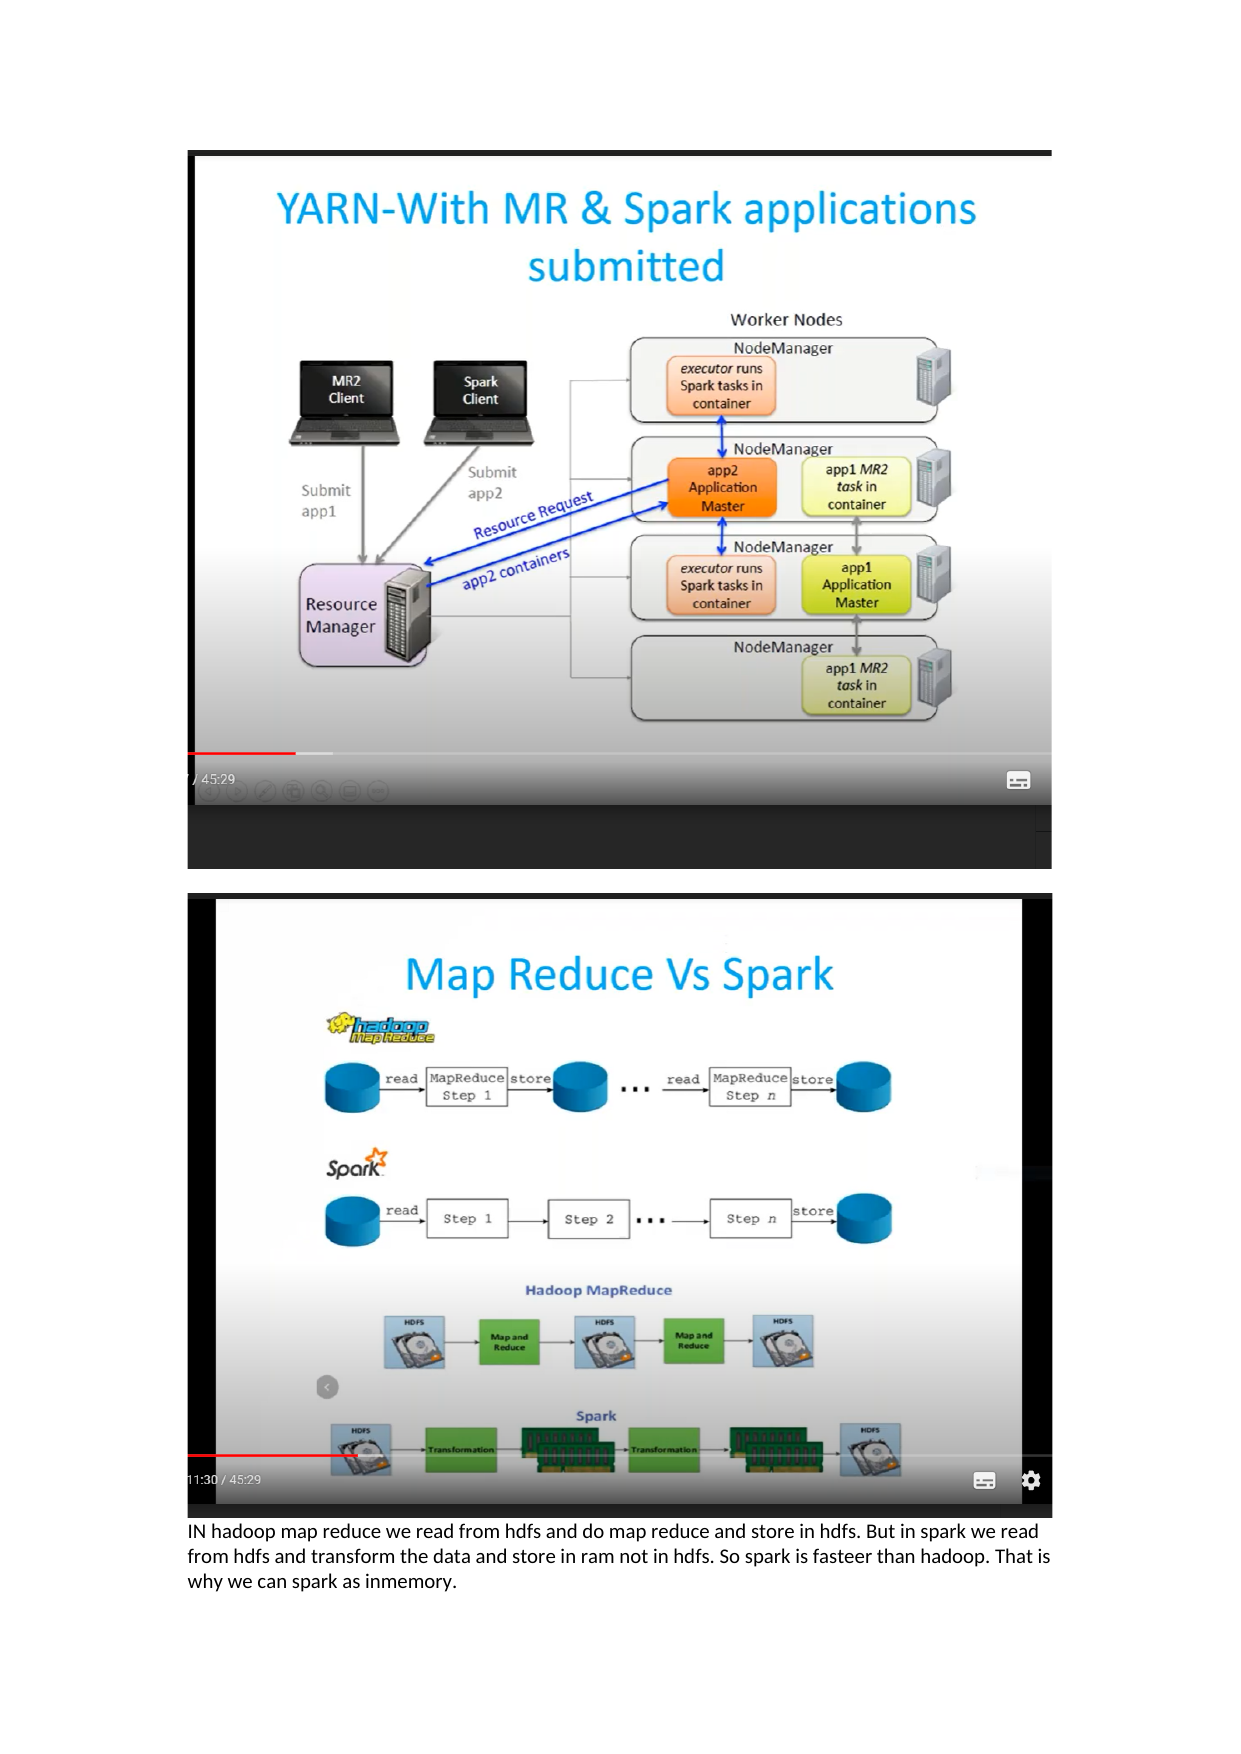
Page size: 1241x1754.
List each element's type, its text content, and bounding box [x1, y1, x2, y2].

picture [187, 150, 1052, 869]
text IN hadoop map reduce we read from hdfs and do map reduce and store in hdfs. But in spark we read from hdfs and transform the data and store in ram not in hdfs. So spark is fasteer than hadoop. That is why we can spark as inmemory. [187, 1518, 1053, 1594]
picture [187, 893, 1053, 1518]
